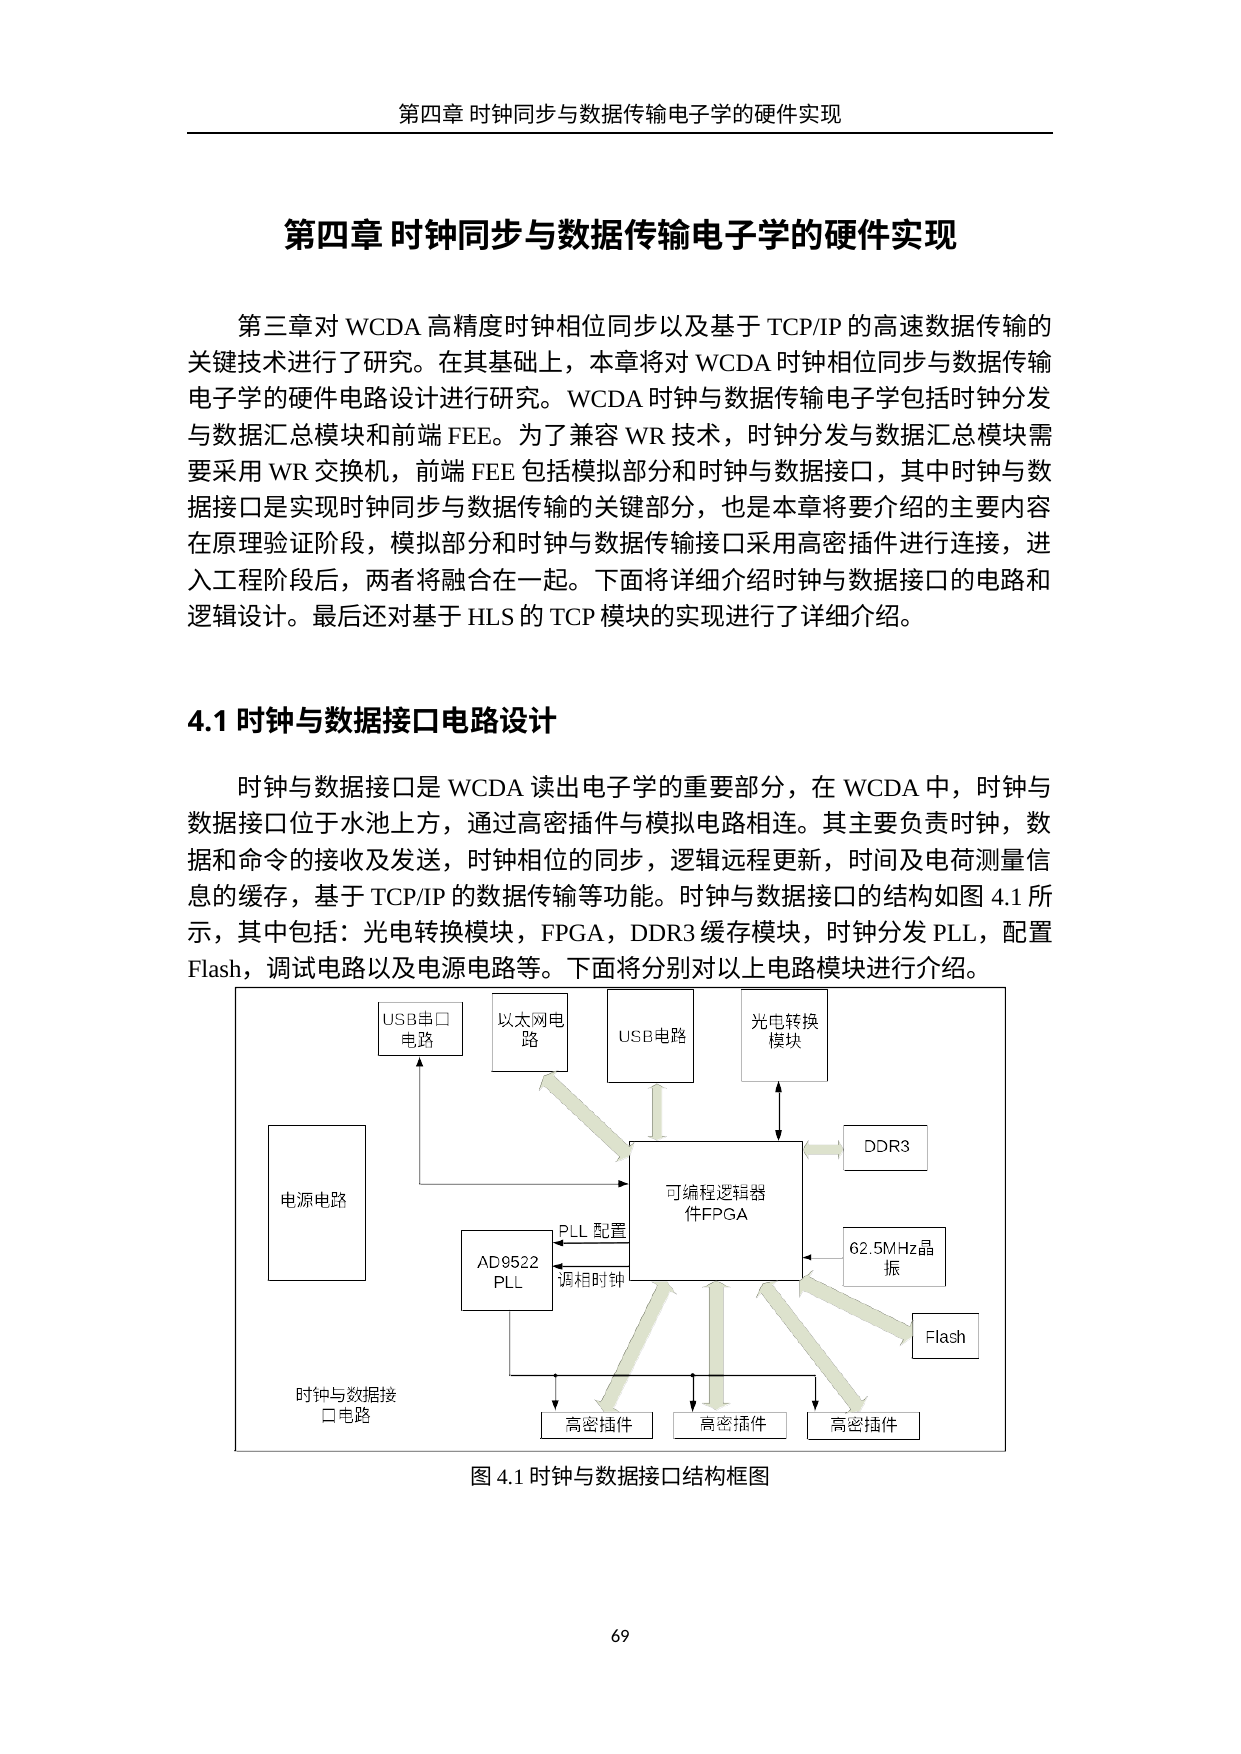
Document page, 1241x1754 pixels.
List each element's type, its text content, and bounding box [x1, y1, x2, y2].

title 4.1 时钟与数据接口电路设计 [187, 683, 1053, 755]
text 时钟与数据接口是WCDA读出电子学的重要部分，在WCDA中，时钟与数据接口位于水池上方，通过高密插件与模拟电路相连。其主要负责时钟，数据和命令的接收及发送，时钟相位的同步，逻辑远程更新，时间及电荷测量信息的缓存，基于TCP/IP的数据传输等功能。时钟与数据接口的结构如图4.1所示，其中包括：光电转换模块，FPGA，DDR3缓存模块，时钟分发PLL，配置Flash，调试电路以及电源电路等。下面将分别对以上电路模块进行介绍。 [187, 768, 1053, 985]
text 图4.1 时钟与数据接口结构框图 [187, 1456, 1053, 1493]
text 第三章对WCDA高精度时钟相位同步以及基于TCP/IP的高速数据传输的关键技术进行了研究。在其基础上，本章将对WCDA时钟相位同步与数据传输电子学的硬件电路设计进行研究。WCDA时钟与数据传输电子学包括时钟分发与数据汇总模块和前端FEE。为了兼容WR技术，时钟分发与数据汇总模块需要采用WR交换机，前端FEE包括模拟部分和时钟与数据接口，其中时钟与数据接口是实现时钟同步与数据传输的关键部分，也是本章将要介绍的主要内容。在原理验证阶段，模拟部分和时钟与数据传输接口采用高密插件进行连接，进入工程阶段后，两者将融合在一起。下面将详细介绍时钟与数据接口的电路和逻辑设计。最后还对基于HLS的TCP模块的实现进行了详细介绍。 [187, 306, 1053, 633]
subtitle 第四章 时钟同步与数据传输电子学的硬件实现 [187, 196, 1053, 269]
